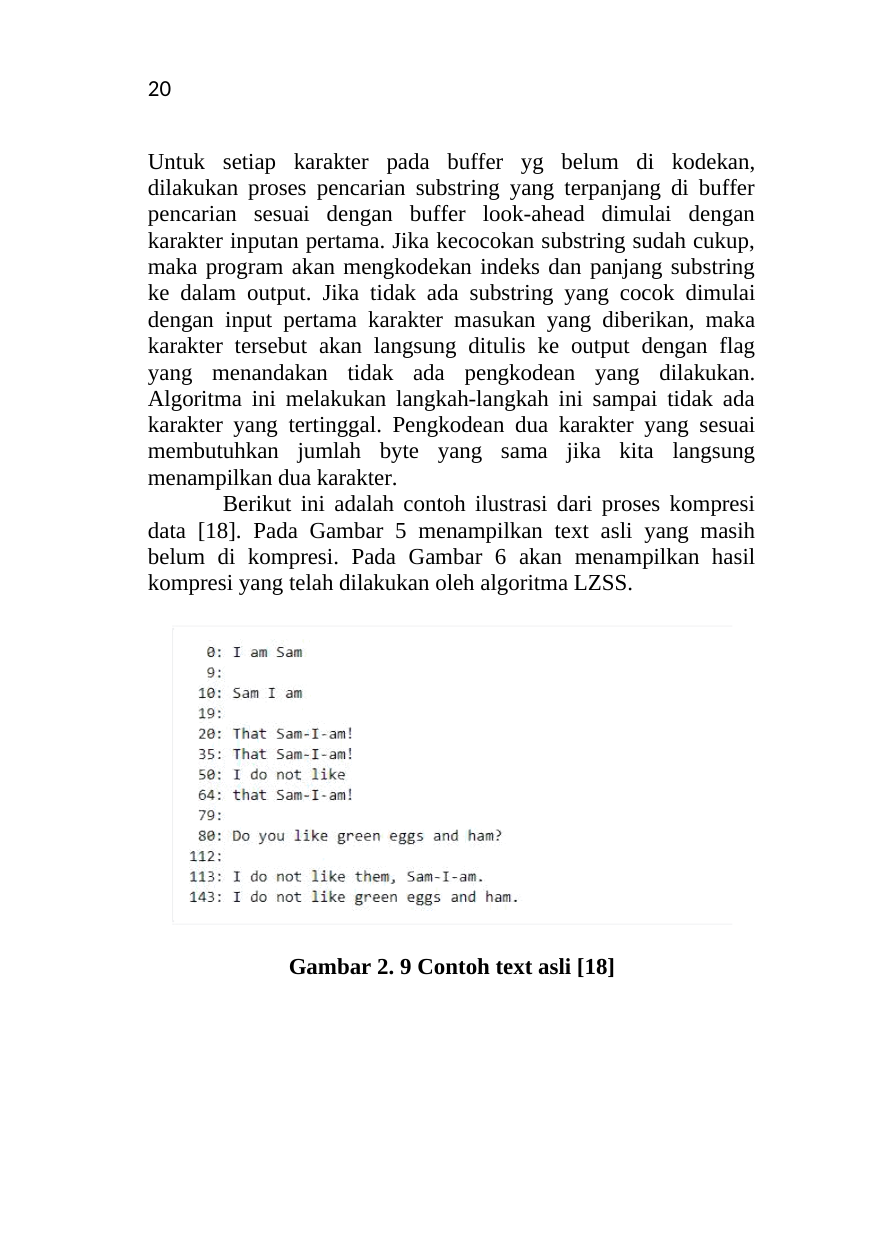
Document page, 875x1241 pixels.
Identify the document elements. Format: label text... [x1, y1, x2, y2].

picture [171, 622, 733, 927]
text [148, 148, 756, 490]
text Berikut ini adalah contoh ilustrasi dari proses kompresi data [18]. Pada Gambar 5 menampilkan text asli yang masih belum di kompresi. Pada Gambar 6 akan menampilkan hasil kompresi yang telah dilakukan oleh algoritma LZSS. [148, 490, 756, 596]
text Gambar 2. 9 Contoh text asli [18] [148, 953, 756, 979]
